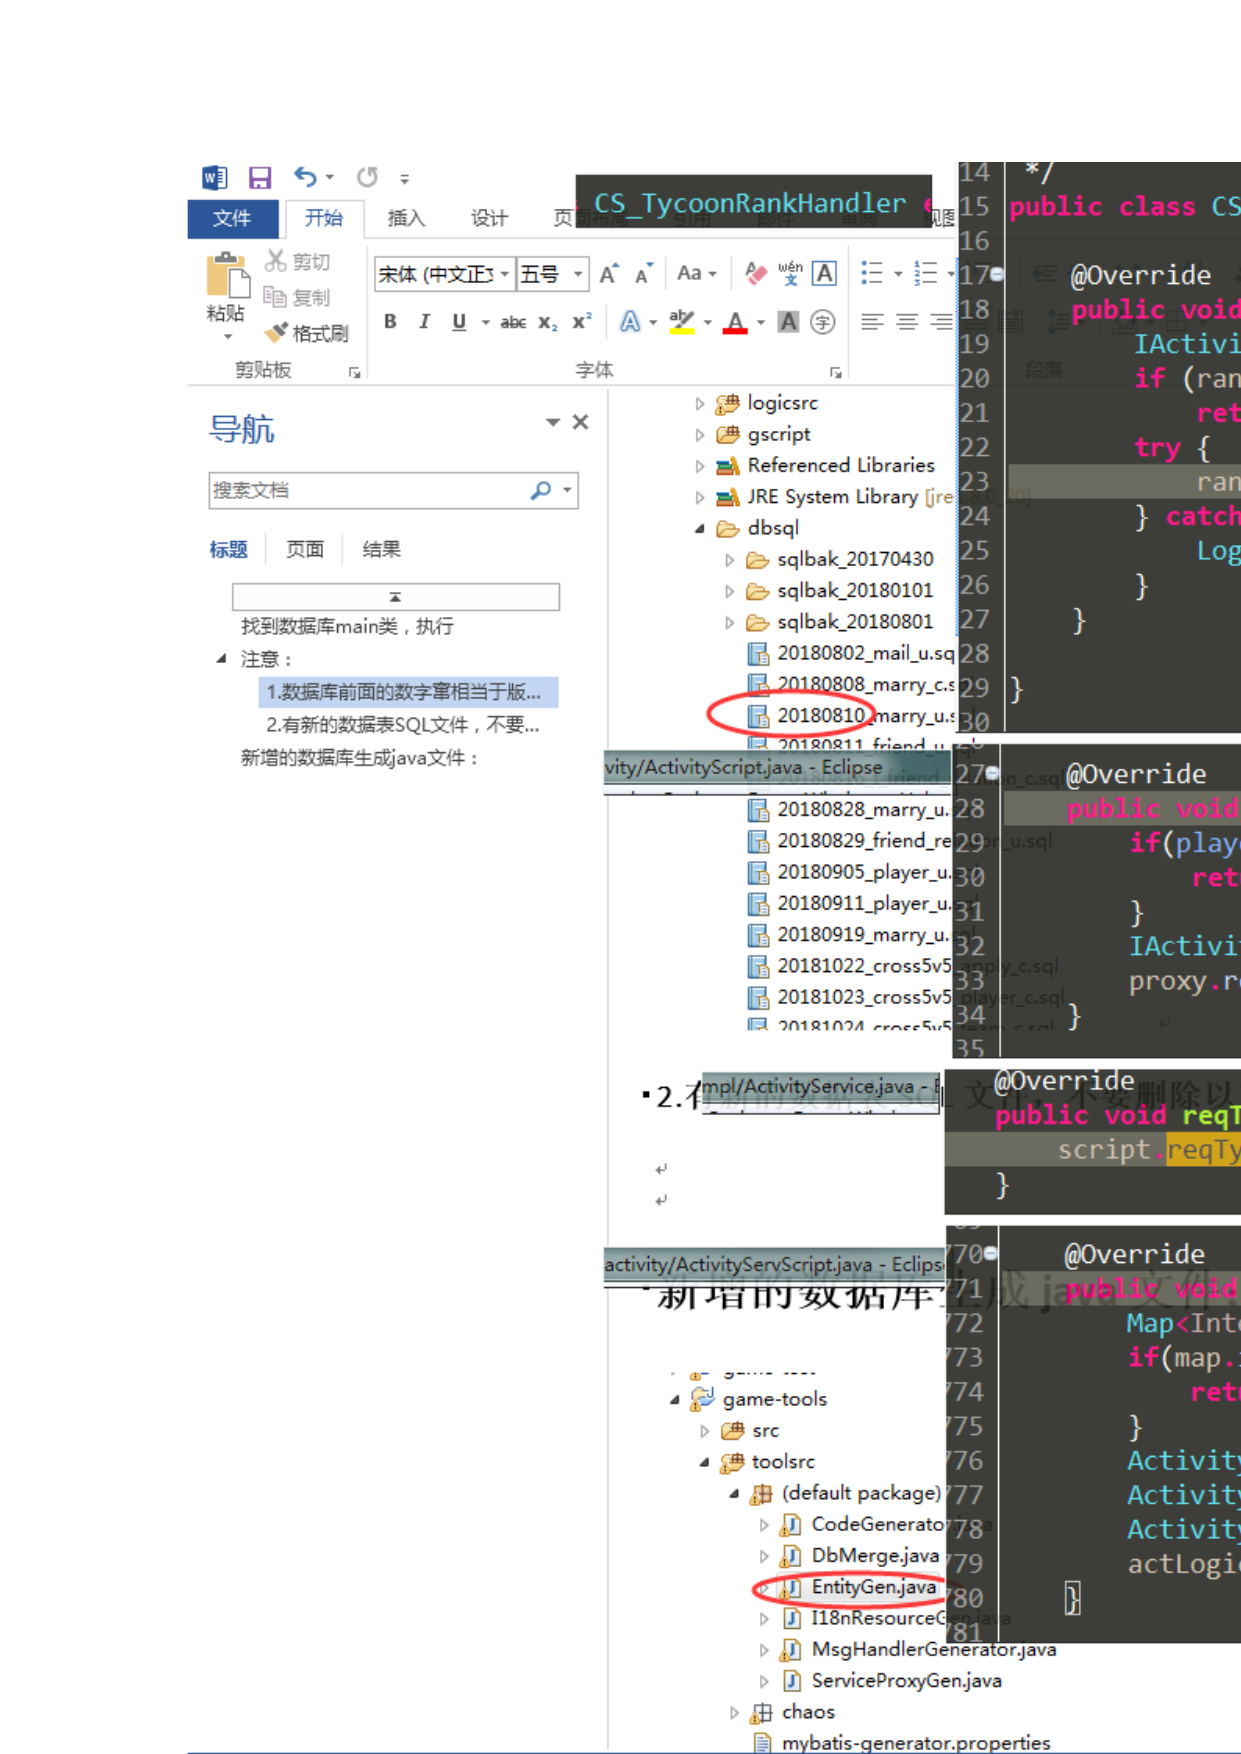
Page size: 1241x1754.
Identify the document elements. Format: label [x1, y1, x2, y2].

picture [187, 162, 1241, 1754]
